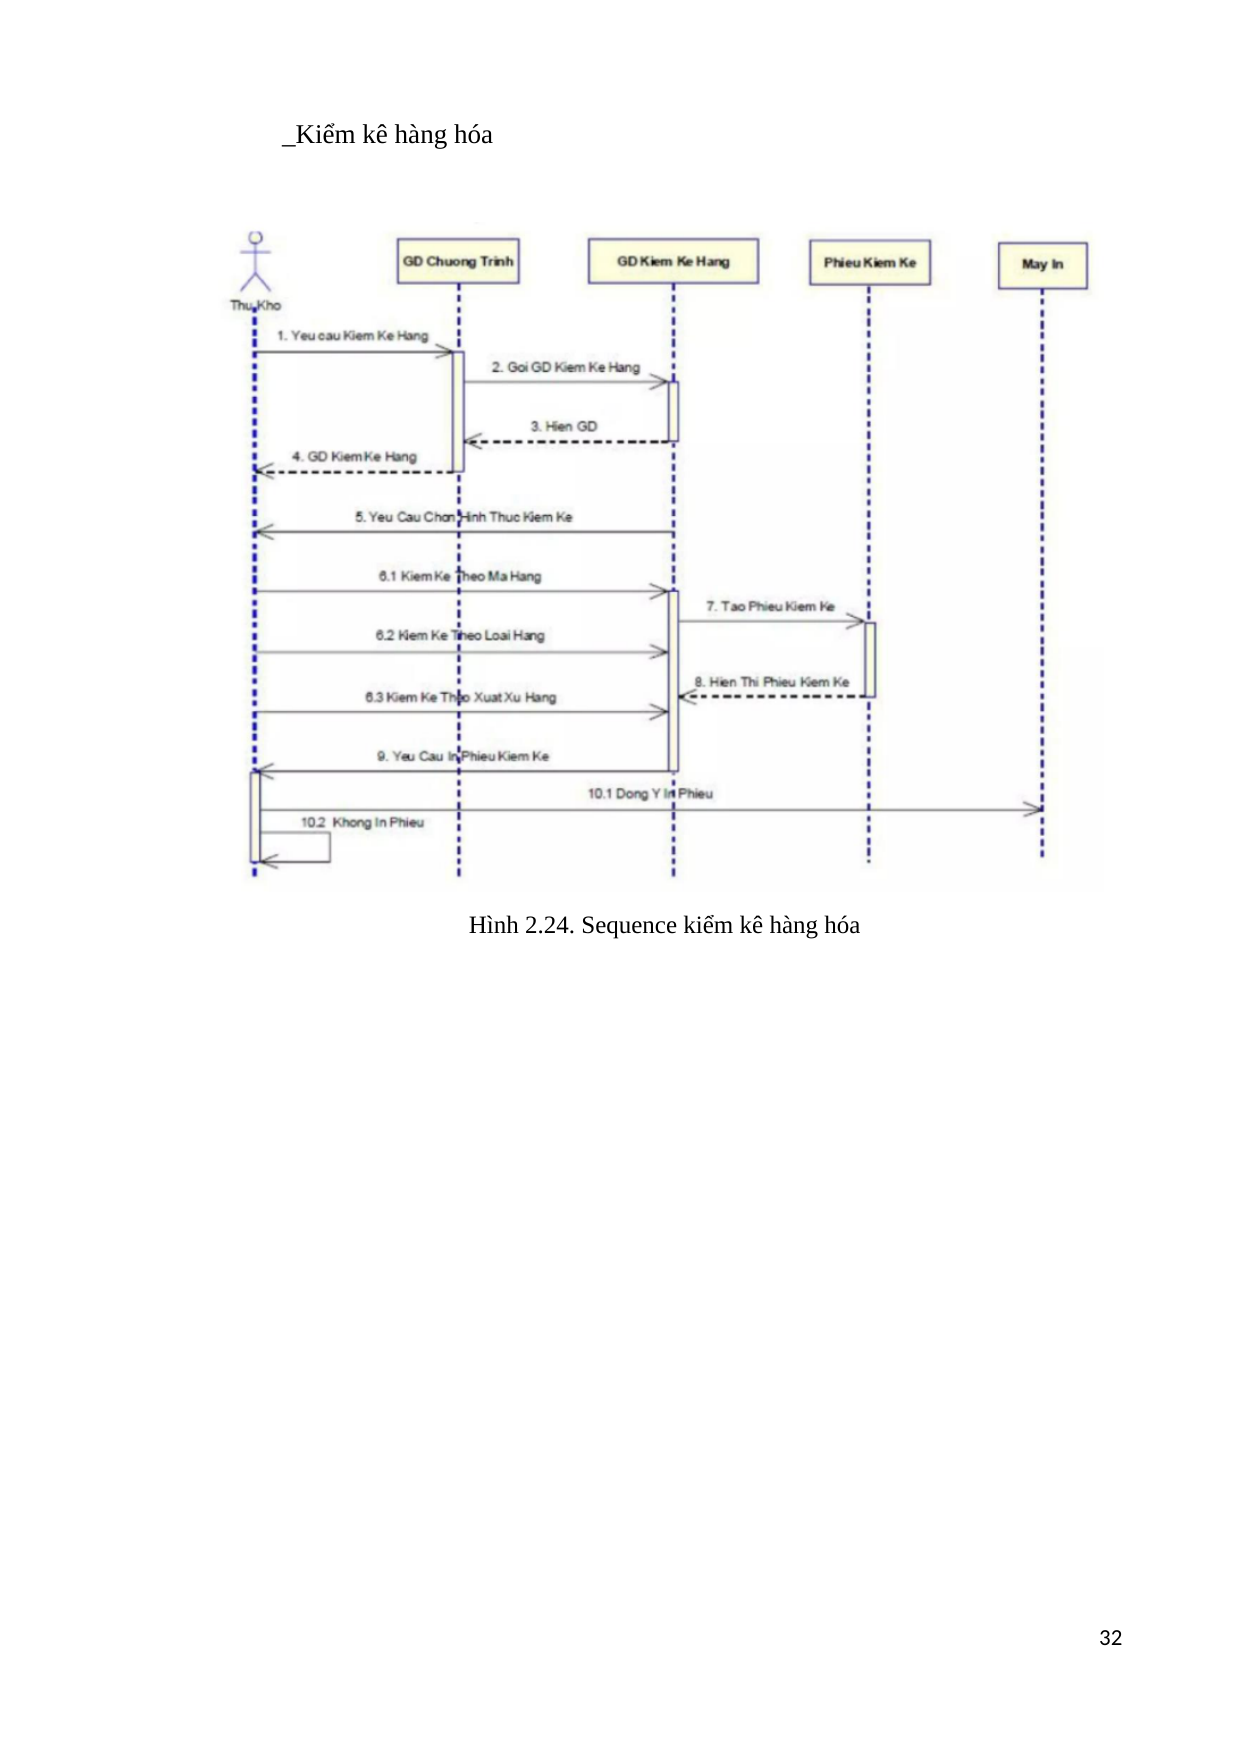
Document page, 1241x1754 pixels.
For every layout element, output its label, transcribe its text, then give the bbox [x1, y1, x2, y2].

list _Kiểm kê hàng hóa [207, 118, 1122, 149]
list Hình 2.24. Sequence kiểm kê hàng hóa [207, 910, 1122, 938]
picture [206, 211, 1123, 896]
